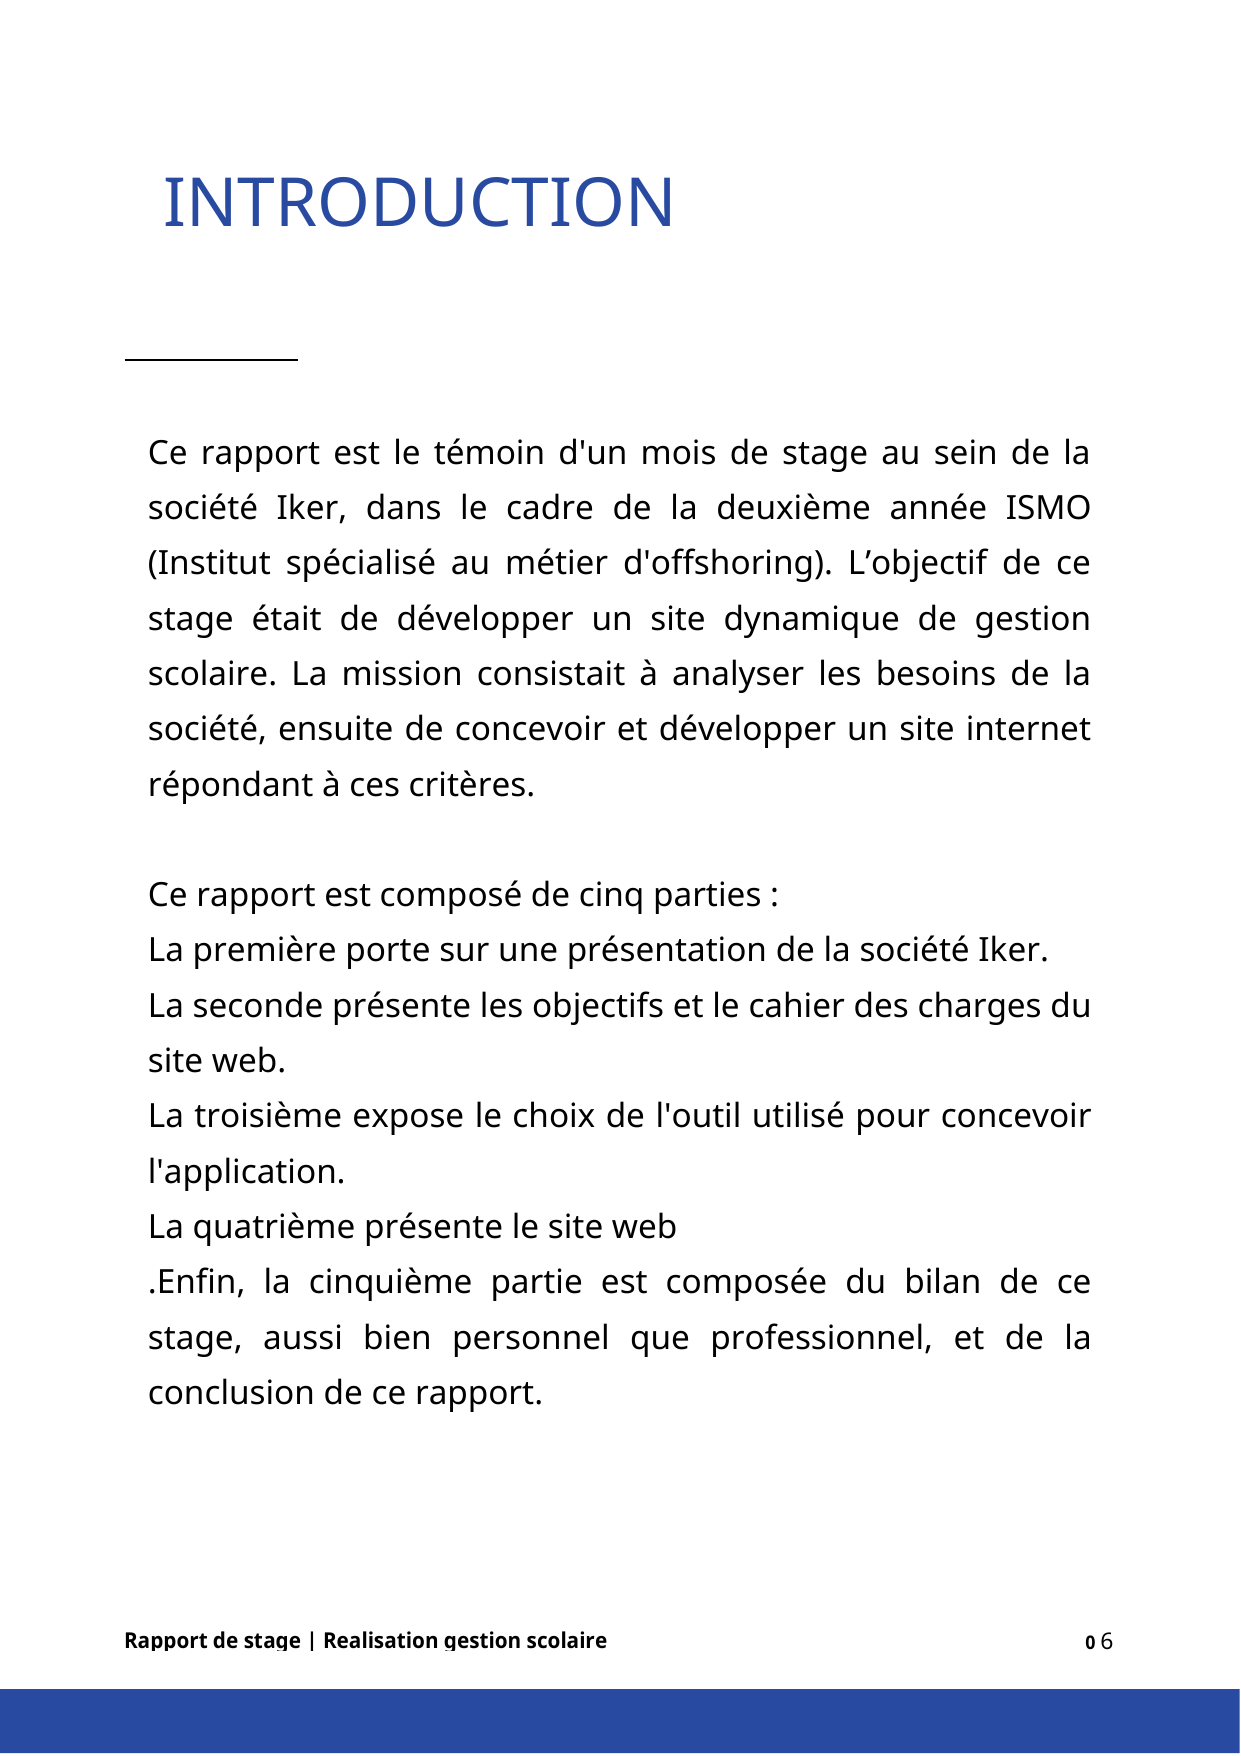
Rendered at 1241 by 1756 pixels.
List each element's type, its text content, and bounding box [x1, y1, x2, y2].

text La première porte sur une présentation de la société Iker. [148, 926, 1093, 972]
text La seconde présente les objectifs et le cahier des charges du site web. [148, 982, 1093, 1082]
text Ce rapport est le témoin d'un mois de stage au sein de la société Iker, dans le cadre de la deuxième année ISMO (Institut spécialisé au métier d'offshoring). L’objectif de ce stage était de développer un site dynamique de gestion scolaire. La mission consistait à analyser les besoins de la société, ensuite de concevoir et développer un site internet répondant à ces critères. [148, 428, 1093, 806]
text .Enfin, la cinquième partie est composée du bilan de ce stage, aussi bien personnel que professionnel, et de la conclusion de ce rapport. [148, 1258, 1093, 1414]
text La quatrième présente le site web [148, 1203, 1093, 1248]
subtitle INTRODUCTION [163, 163, 793, 242]
text Ce rapport est composé de cinq parties : [148, 871, 1093, 916]
text La troisième expose le choix de l'outil utilisé pour concevoir l'application. [148, 1092, 1093, 1193]
